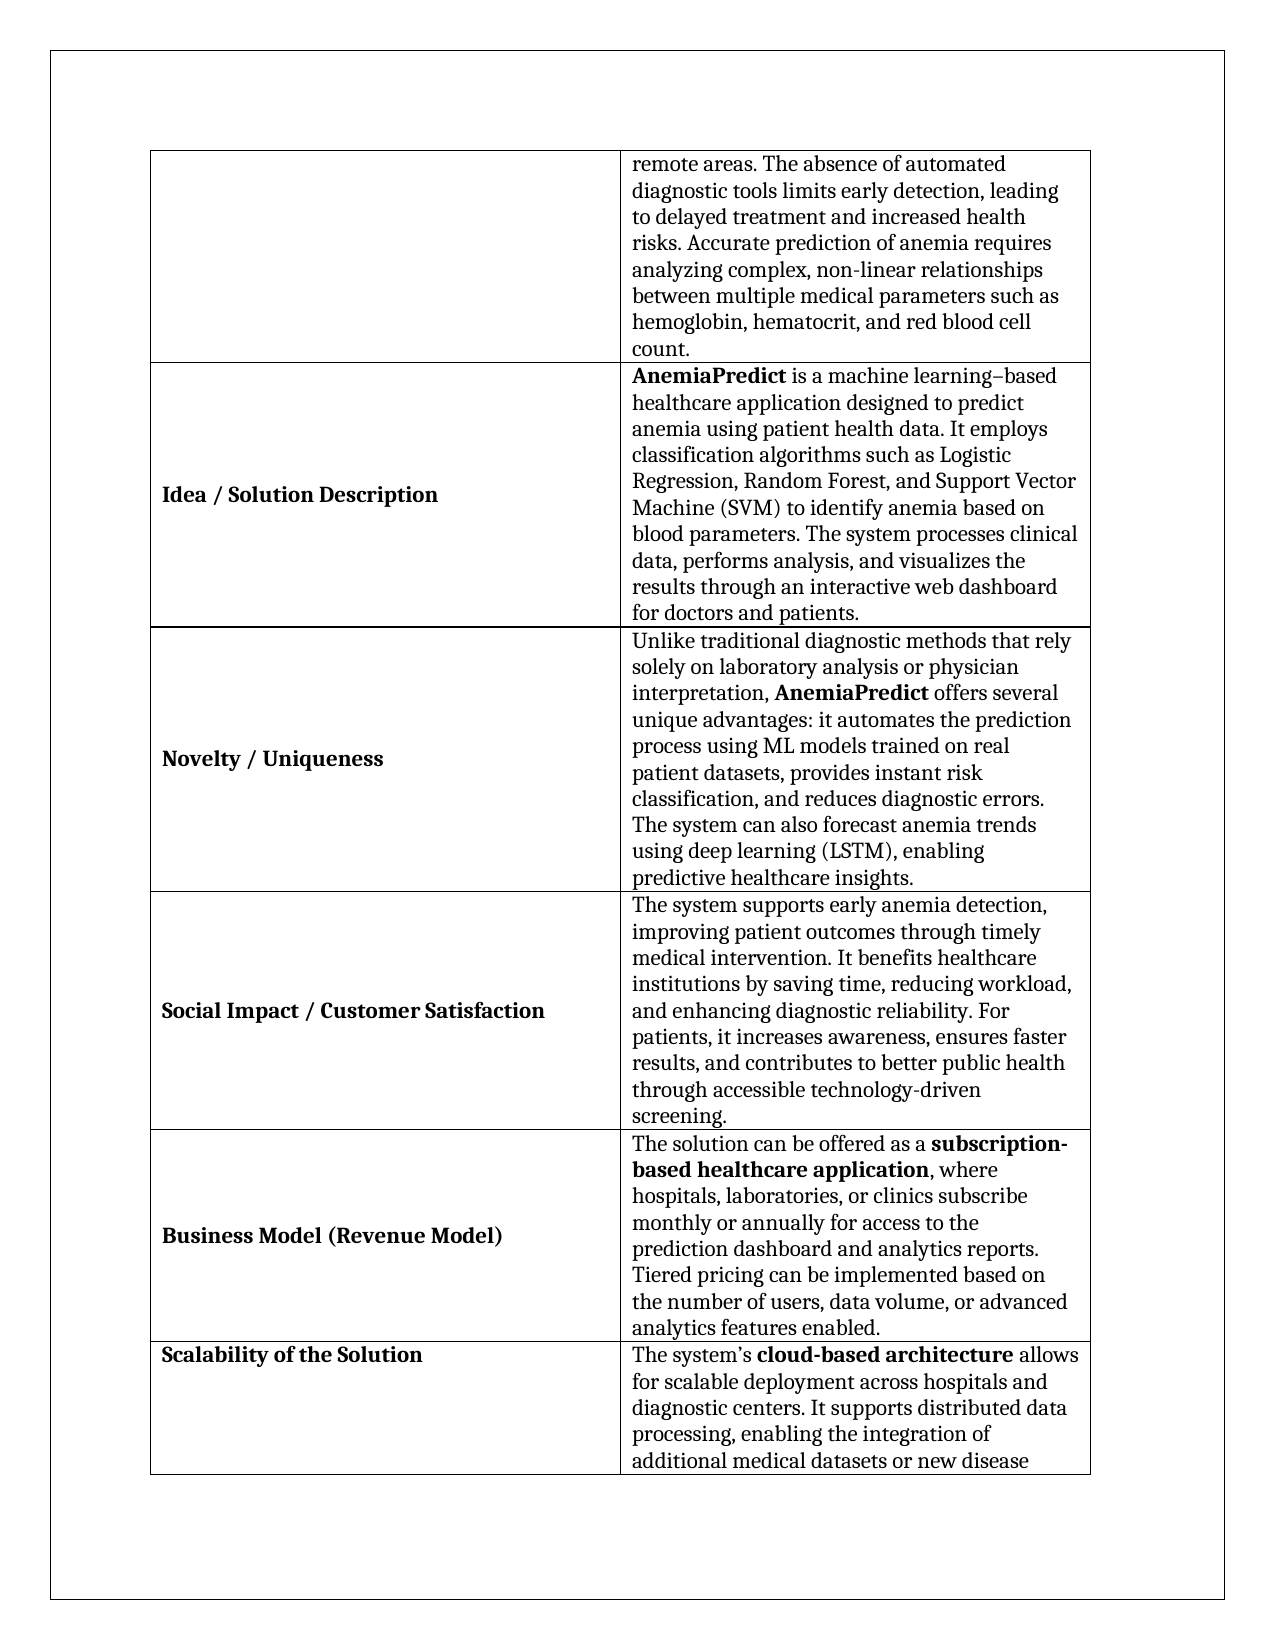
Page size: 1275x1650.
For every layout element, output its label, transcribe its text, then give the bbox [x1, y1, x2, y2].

table_cell Novelty / Uniqueness [151, 628, 620, 891]
table_cell Idea / Solution Description [151, 363, 620, 626]
table_cell Social Impact / Customer Satisfaction [151, 892, 620, 1129]
table_cell The solution can be offered as a subscription-based healthcare application, where hospitals, laboratories, or clinics subscribe monthly or annually for access to the prediction dashboard and analytics reports. Tiered pricing can be implemented based on the number of users, data volume, or advanced analytics features enabled. [621, 1130, 1090, 1341]
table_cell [151, 151, 620, 362]
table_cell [621, 151, 1090, 362]
table_cell Business Model (Revenue Model) [151, 1130, 620, 1341]
table_cell The system supports early anemia detection, improving patient outcomes through timely medical intervention. It benefits healthcare institutions by saving time, reducing workload, and enhancing diagnostic reliability. For patients, it increases awareness, ensures faster results, and contributes to better public health through accessible technology-driven screening. [621, 892, 1090, 1129]
table_cell AnemiaPredict is a machine learning–based healthcare application designed to predict anemia using patient health data. It employs classification algorithms such as Logistic Regression, Random Forest, and Support Vector Machine (SVM) to identify anemia based on blood parameters. The system processes clinical data, performs analysis, and visualizes the results through an interactive web dashboard for doctors and patients. [621, 363, 1090, 626]
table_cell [621, 1342, 1090, 1474]
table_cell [151, 1342, 620, 1474]
table_cell Unlike traditional diagnostic methods that rely solely on laboratory analysis or physician interpretation, AnemiaPredict offers several unique advantages: it automates the prediction process using ML models trained on real patient datasets, provides instant risk classification, and reduces diagnostic errors. The system can also forecast anemia trends using deep learning (LSTM), enabling predictive healthcare insights. [621, 628, 1090, 891]
